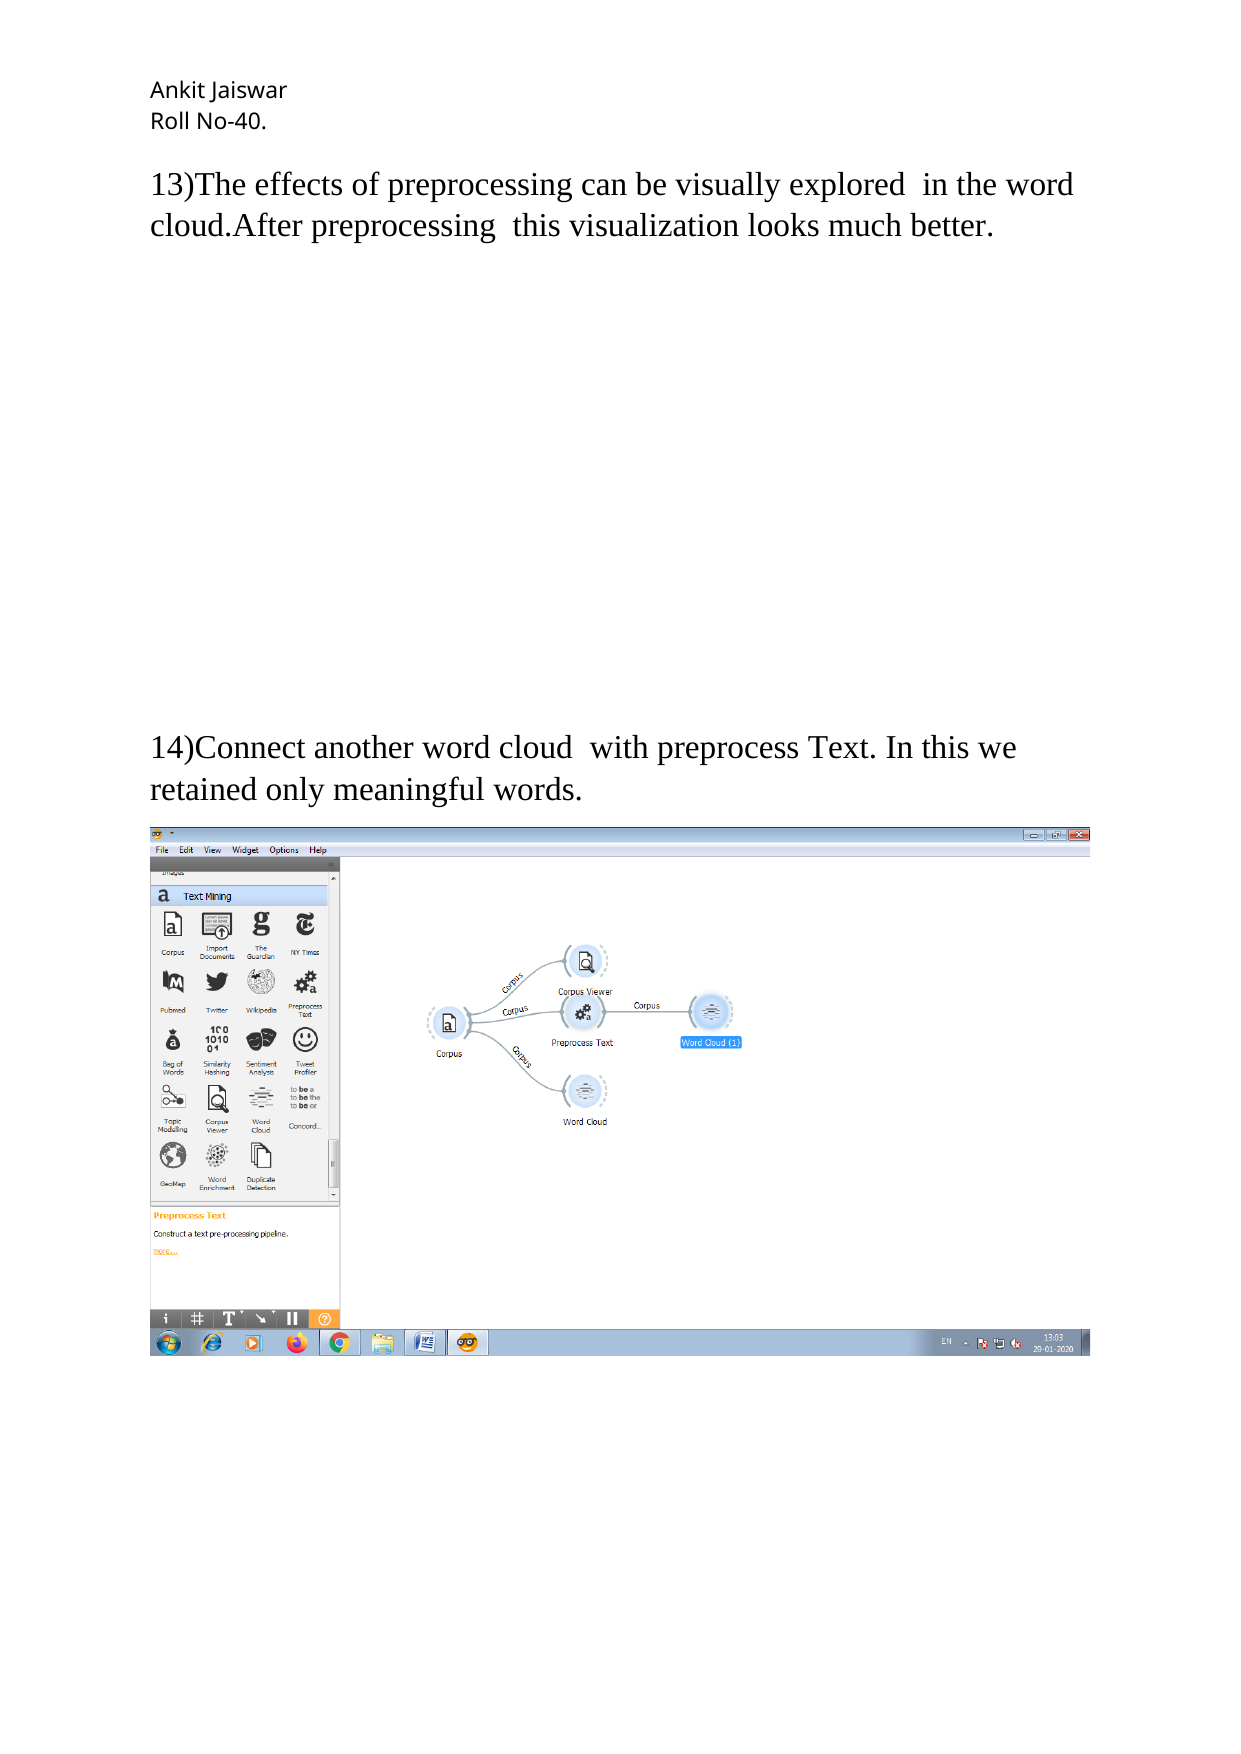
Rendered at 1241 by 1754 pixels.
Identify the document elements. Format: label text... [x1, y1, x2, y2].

picture [150, 827, 1091, 1356]
text 13)The effects of preprocessing can be visually explored in the word cloud.After preprocessing this visualization looks much better. [150, 164, 1090, 244]
text 14)Connect another word cloud with preprocess Text. In this we retained only meaningful words. [150, 728, 1090, 807]
